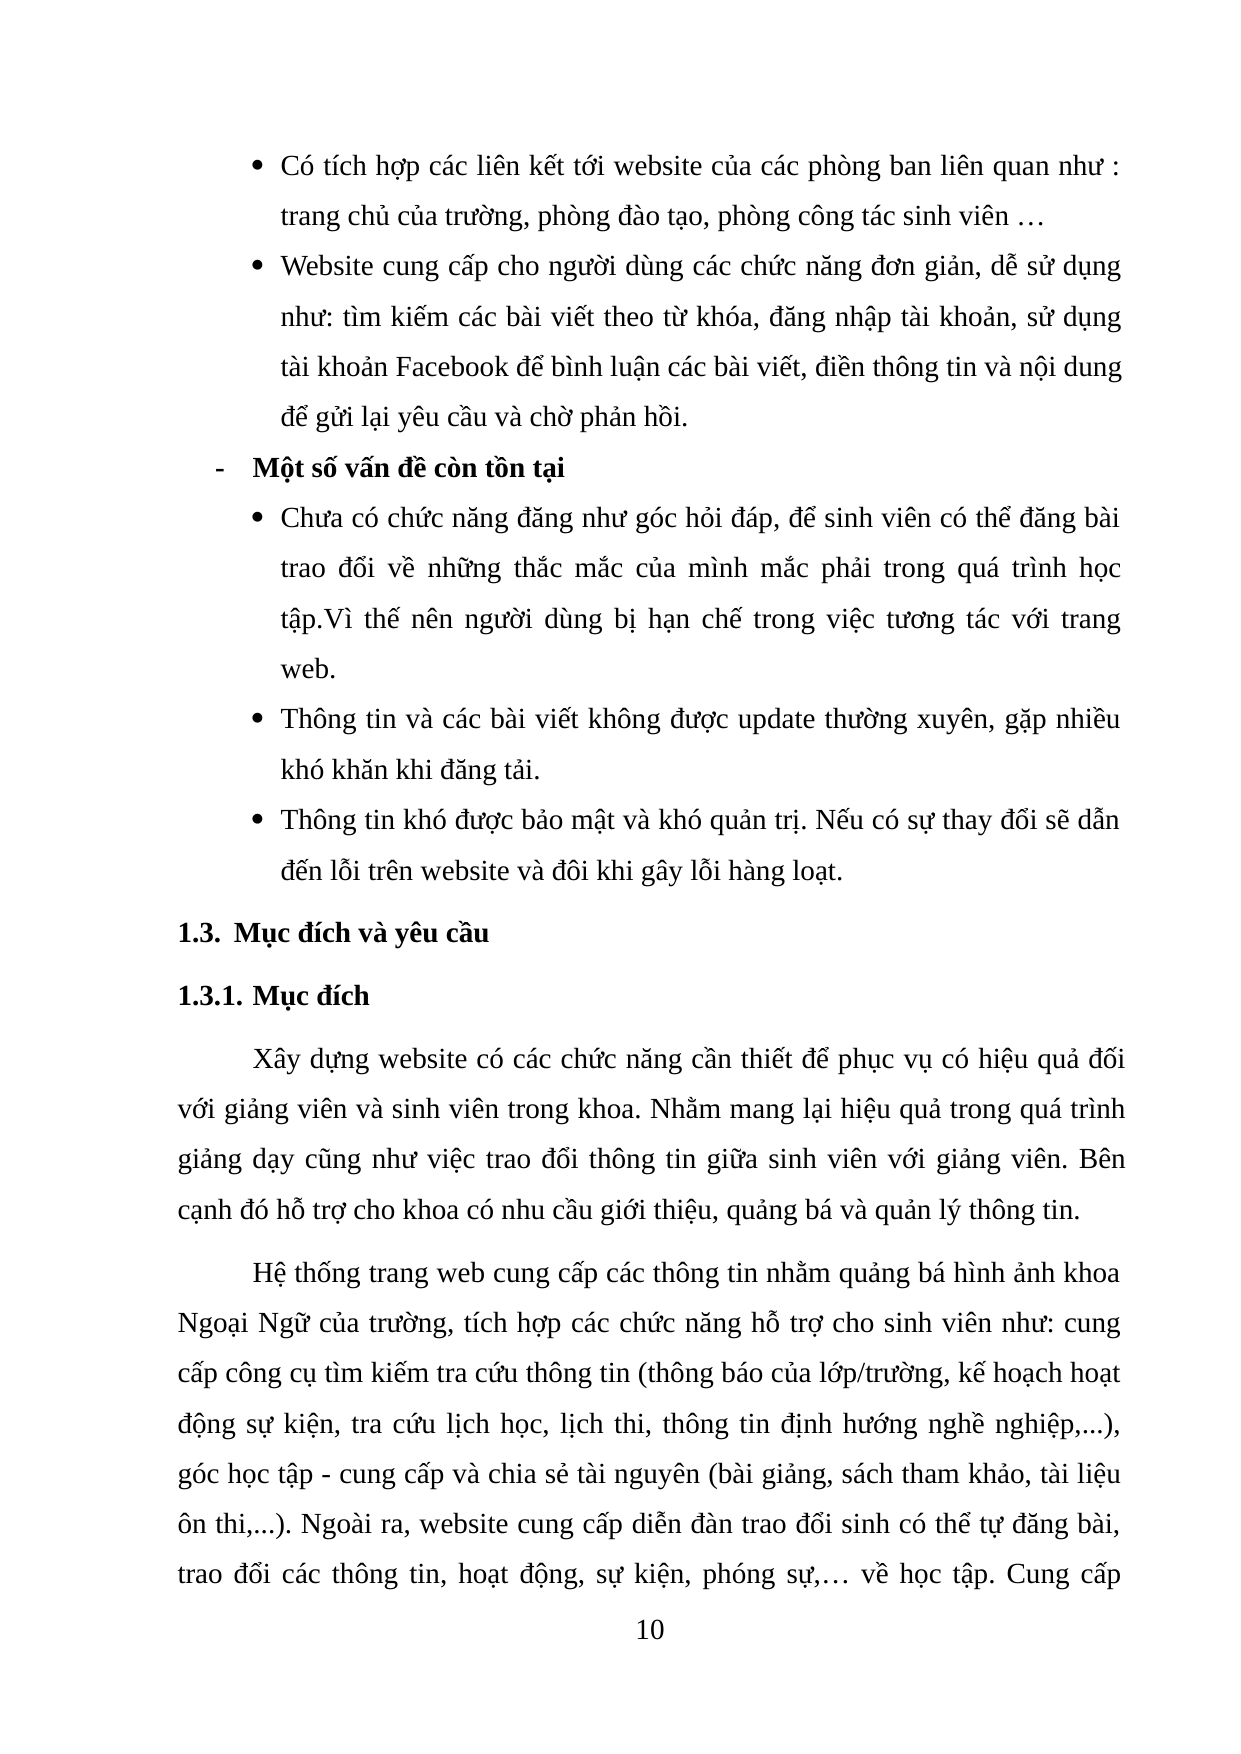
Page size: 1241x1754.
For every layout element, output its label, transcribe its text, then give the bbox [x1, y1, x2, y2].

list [177, 1255, 1122, 1590]
list Thông tin và các bài viết không được update thường xuyên, gặp nhiều khó khăn khi đăng tải. [252, 701, 1122, 785]
list Có tích hợp các liên kết tới website của các phòng ban liên quan như : trang chủ của trường, phòng đào tạo, phòng công tác sinh viên … [252, 148, 1122, 232]
list Thông tin khó được bảo mật và khó quản trị. Nếu có sự thay đổi sẽ dẫn đến lỗi trên website và đôi khi gây lỗi hàng loạt. [252, 802, 1122, 886]
list Chưa có chức năng đăng như góc hỏi đáp, để sinh viên có thể đăng bài trao đổi về những thắc mắc của mình mắc phải trong quá trình học tập.Vì thế nên người dùng bị hạn chế trong việc tương tác với trang web. [252, 500, 1122, 685]
text Xây dựng website có các chức năng cần thiết để phục vụ có hiệu quả đối với giảng viên và sinh viên trong khoa. Nhằm mang lại hiệu quả trong quá trình giảng dạy cũng như việc trao đổi thông tin giữa sinh viên với giảng viên. Bên cạnh đó hỗ trợ cho khoa có nhu cầu giới thiệu, quảng bá và quản lý thông tin. [177, 1041, 1127, 1226]
list Mục đích [177, 978, 1122, 1012]
list Mục đích và yêu cầu [177, 915, 1122, 949]
list Website cung cấp cho người dùng các chức năng đơn giản, dễ sử dụng như: tìm kiếm các bài viết theo từ khóa, đăng nhập tài khoản, sử dụng tài khoản Facebook để bình luận các bài viết, điền thông tin và nội dung để gửi lại yêu cầu và chờ phản hồi. [252, 248, 1122, 433]
list Một số vấn đề còn tồn tại [215, 450, 1122, 483]
